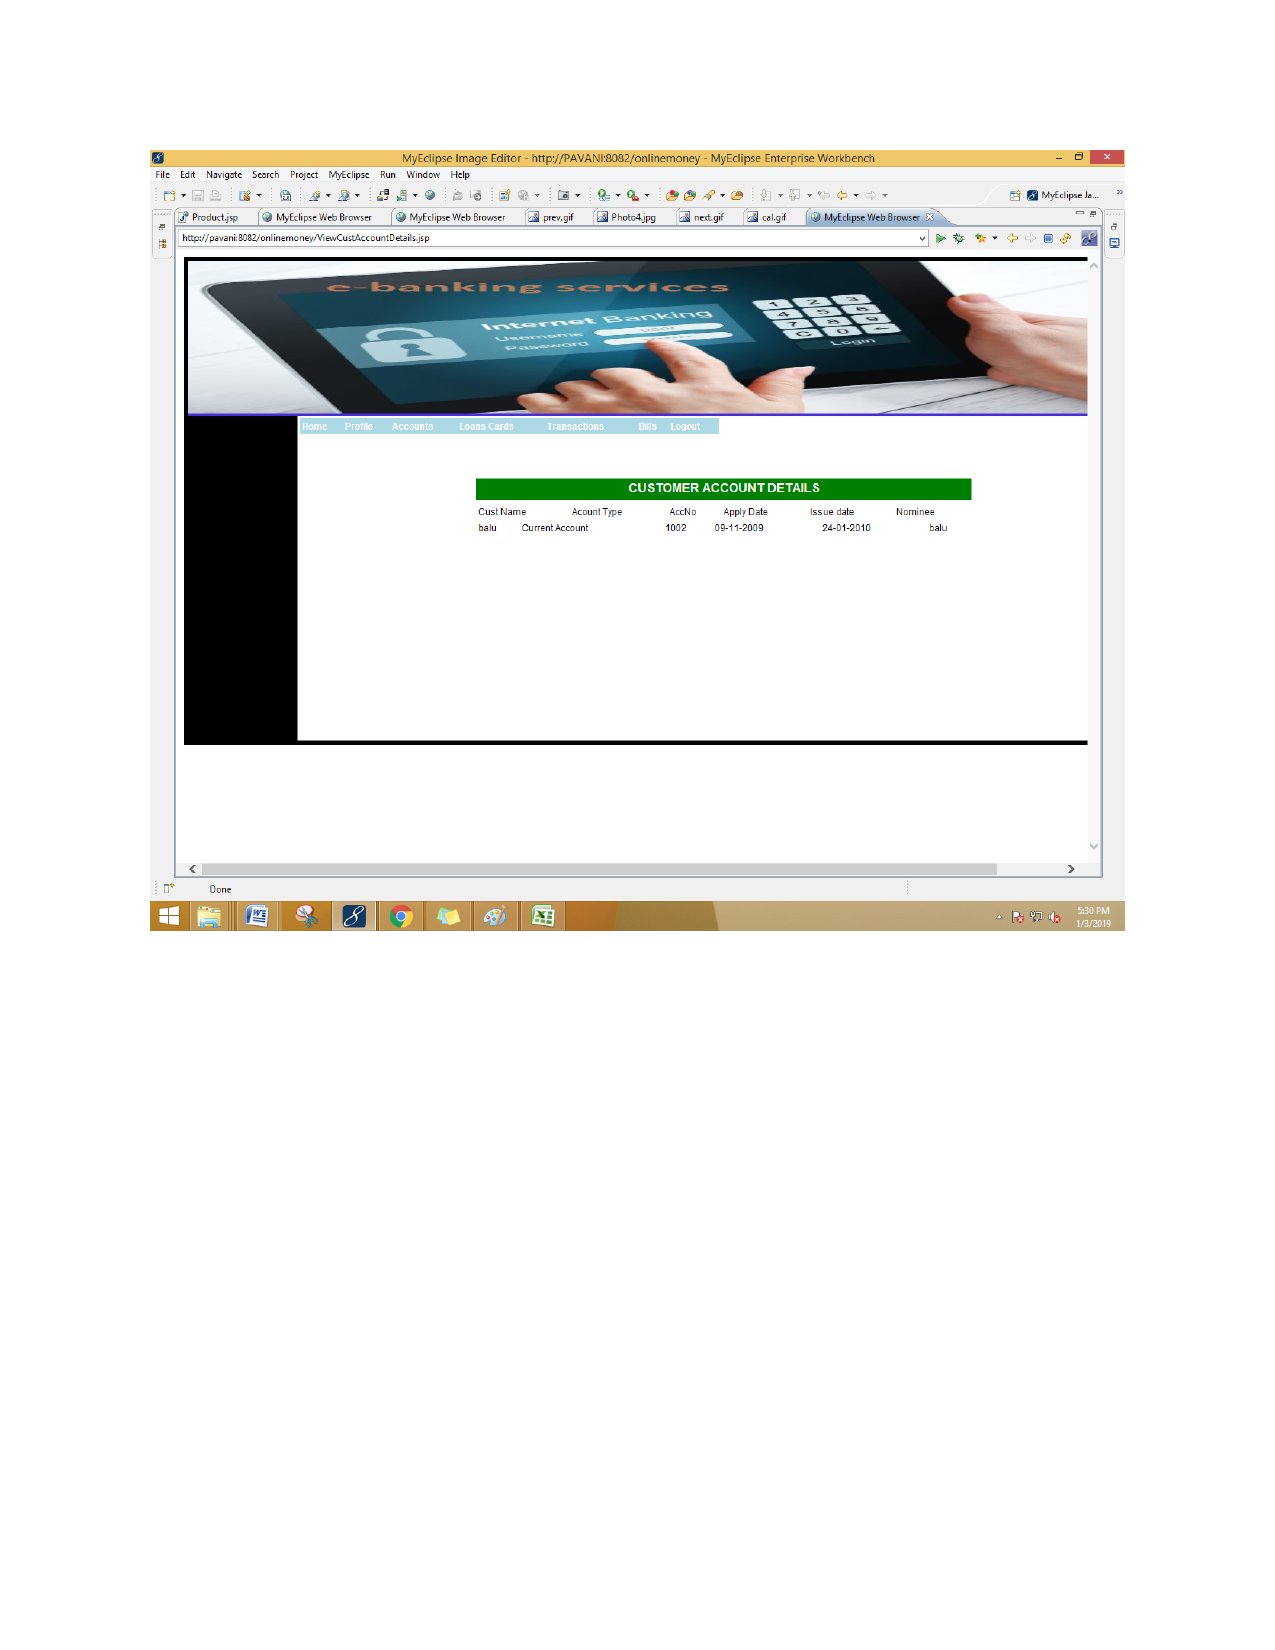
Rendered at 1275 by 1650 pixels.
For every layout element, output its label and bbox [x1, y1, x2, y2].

picture [150, 150, 1125, 931]
